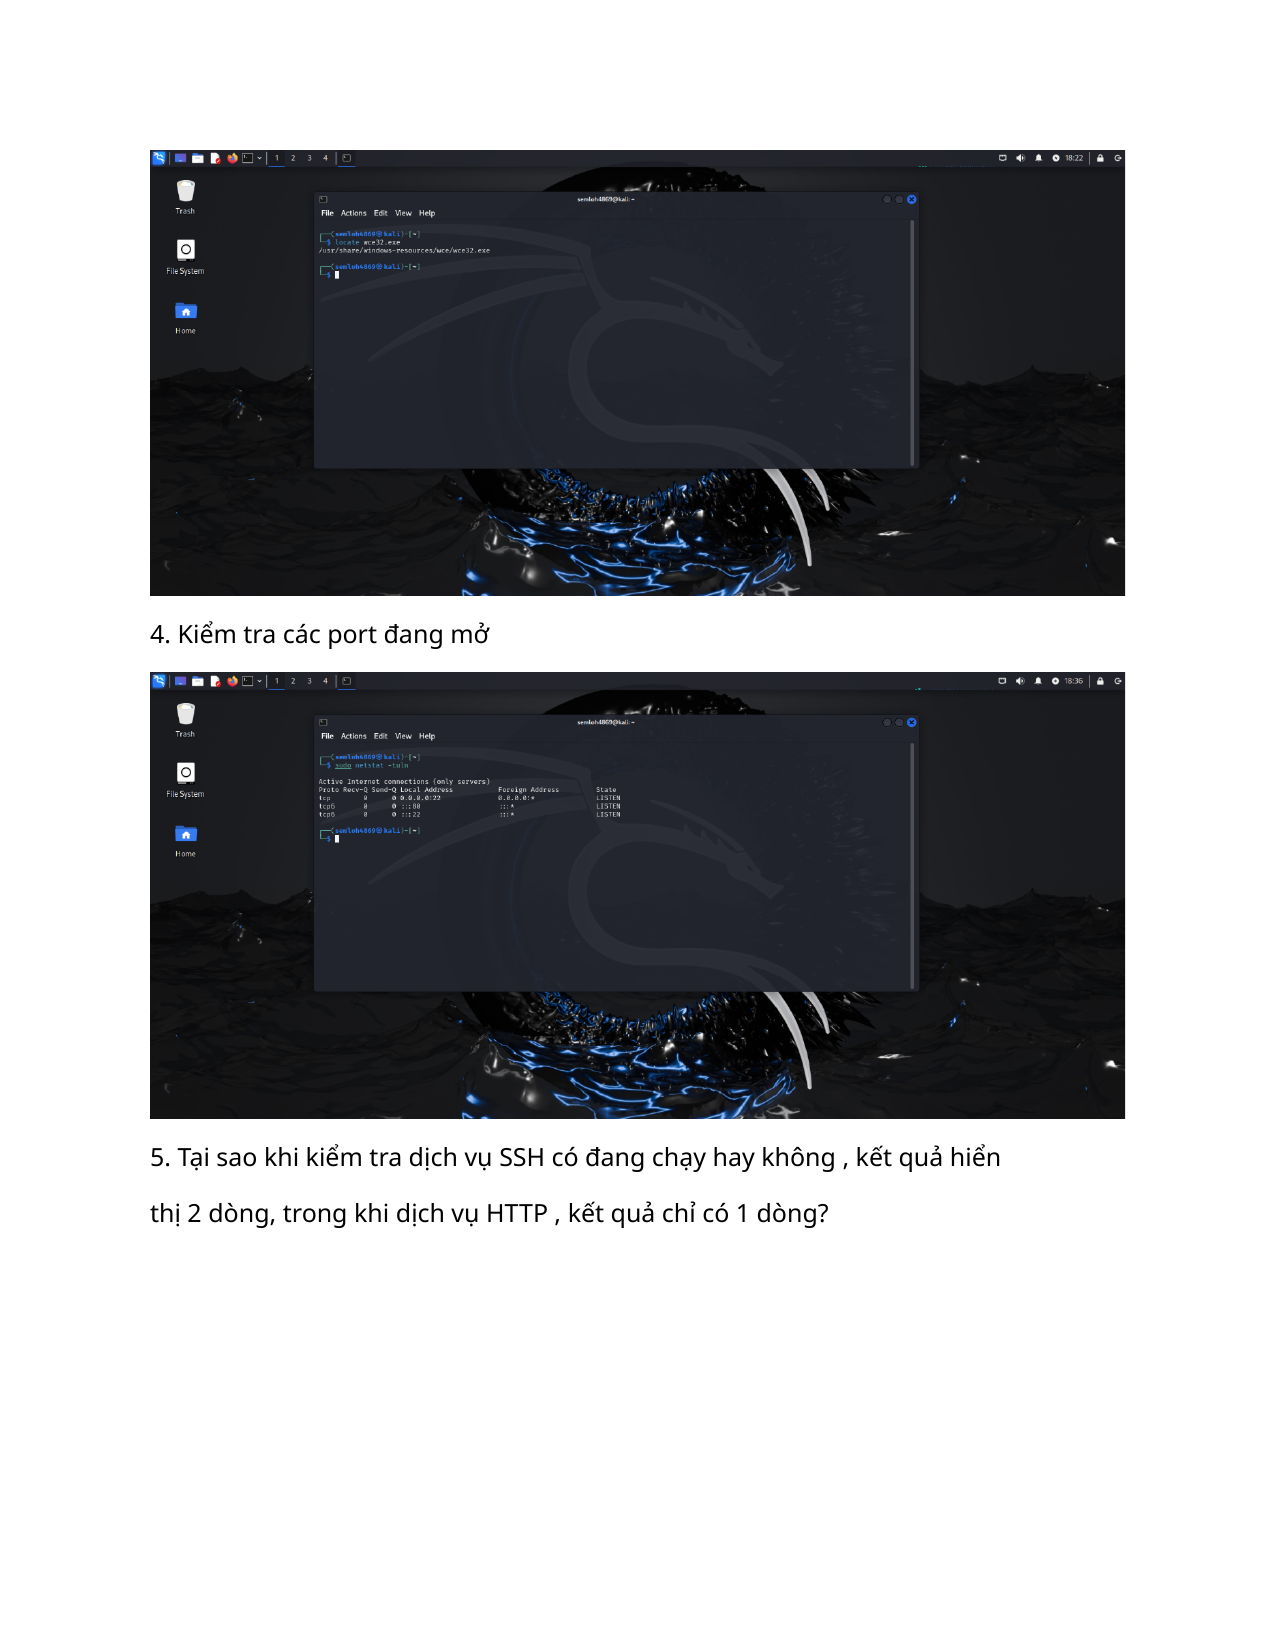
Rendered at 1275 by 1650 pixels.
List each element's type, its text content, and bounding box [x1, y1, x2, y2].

picture [150, 672, 1125, 1119]
text 4. Kiểm tra các port đang mở [150, 617, 1125, 651]
text 5. Tại sao khi kiểm tra dịch vụ SSH có đang chạy hay không , kết quả hiển [150, 1140, 1125, 1174]
picture [150, 150, 1125, 596]
text thị 2 dòng, trong khi dịch vụ HTTP , kết quả chỉ có 1 dòng? [150, 1196, 1125, 1230]
